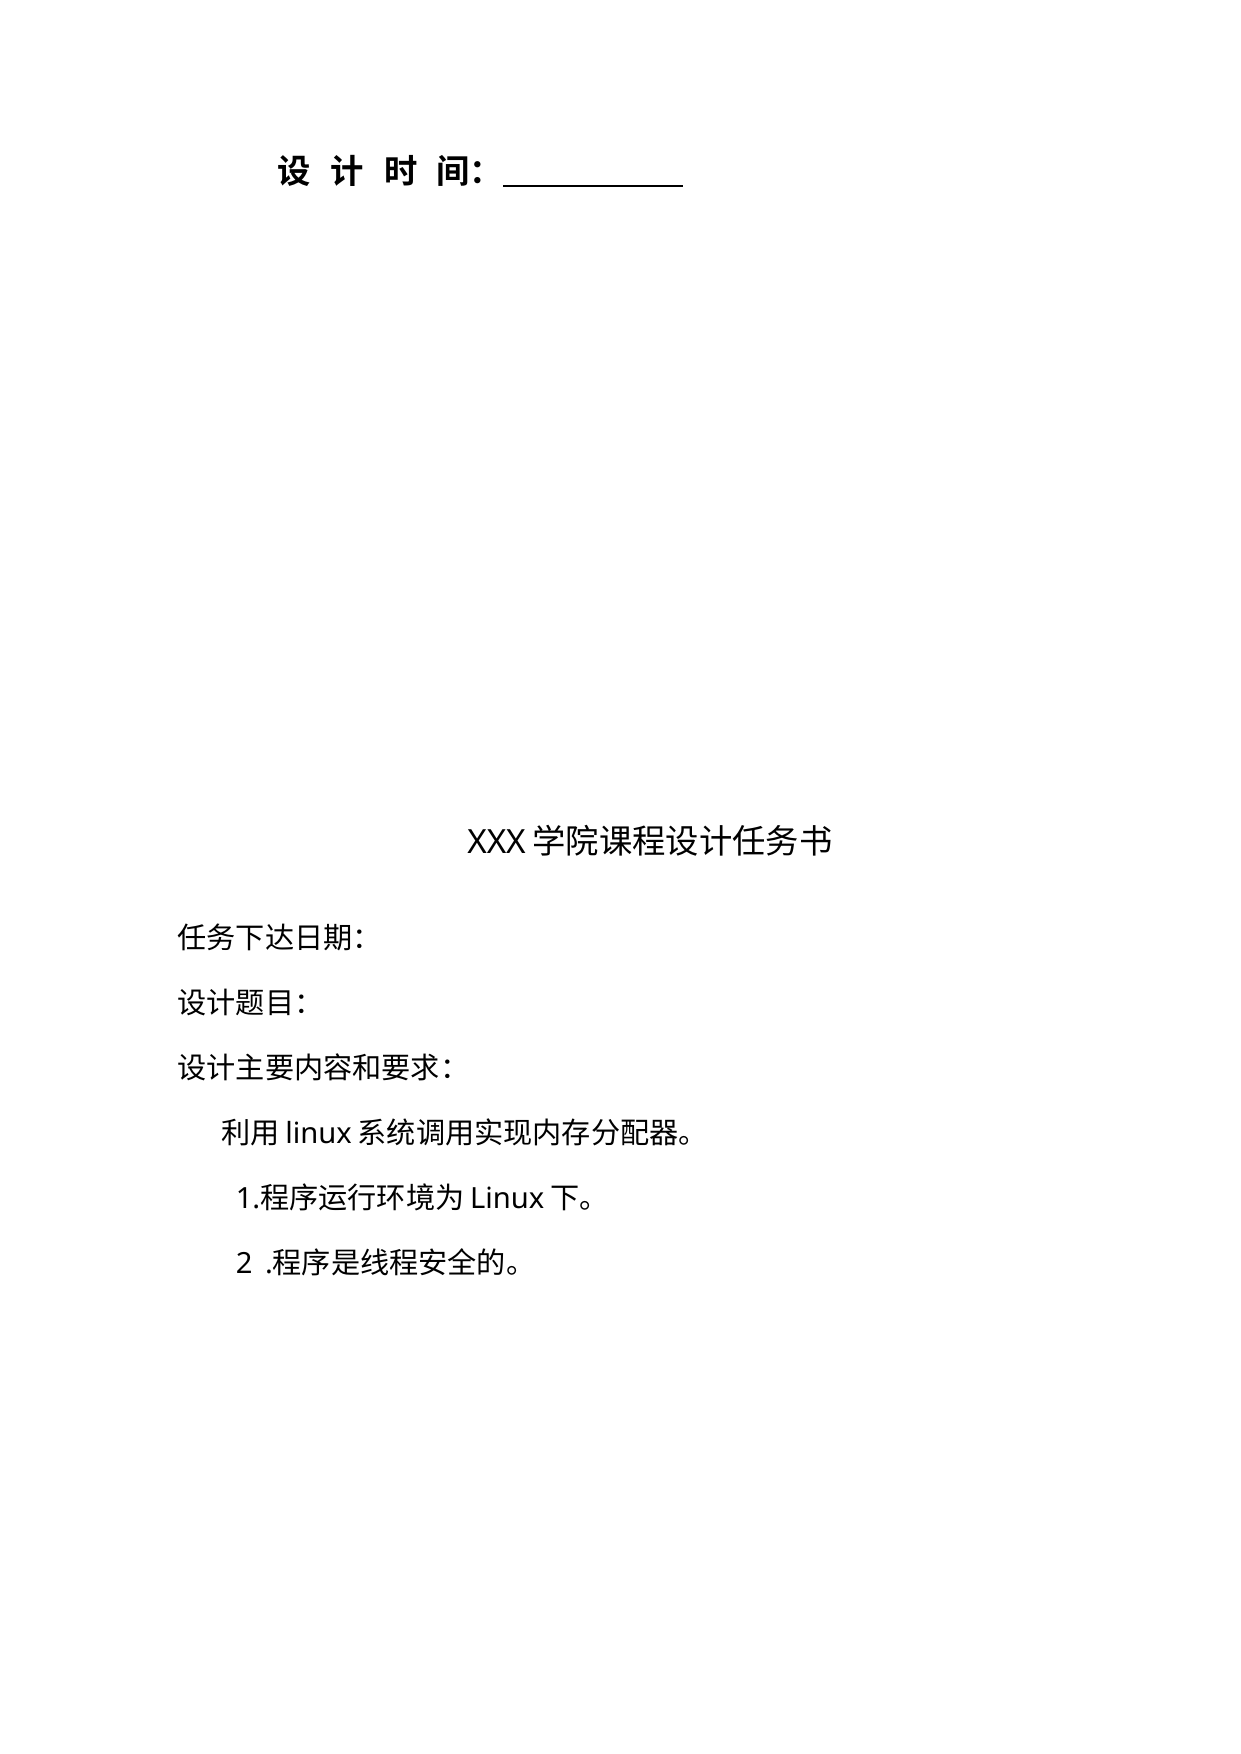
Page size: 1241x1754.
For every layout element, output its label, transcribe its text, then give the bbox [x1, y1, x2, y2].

text 设计主要内容和要求： [177, 1034, 1122, 1099]
text 利用linux系统调用实现内存分配器。 [177, 1099, 1122, 1164]
text 设 计 时 间： [177, 136, 1122, 201]
text XXX学院课程设计任务书 [177, 806, 1122, 871]
text 任务下达日期： [177, 904, 1122, 969]
text 设计题目： [177, 969, 1122, 1034]
text 2 .程序是线程安全的。 [177, 1229, 1122, 1294]
text 1.程序运行环境为Linux下。 [177, 1164, 1122, 1229]
